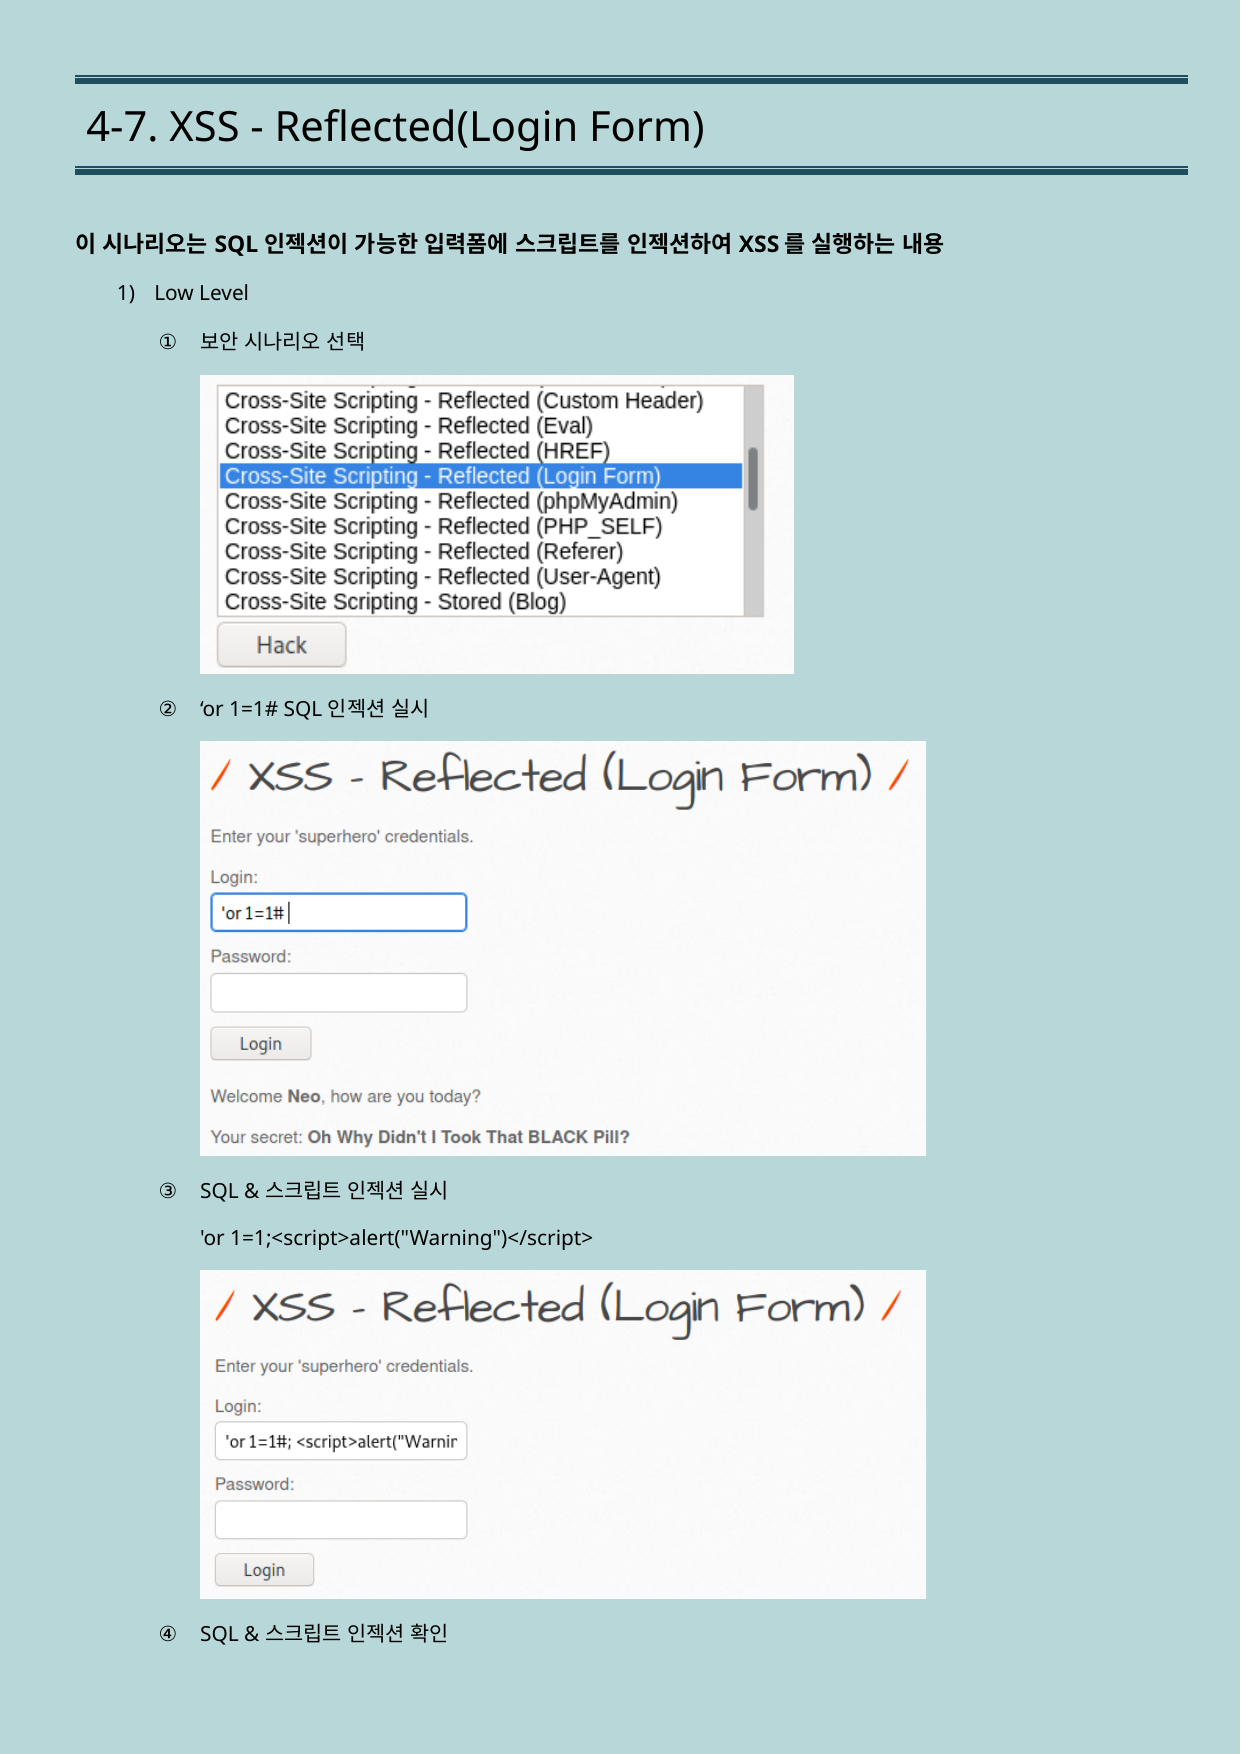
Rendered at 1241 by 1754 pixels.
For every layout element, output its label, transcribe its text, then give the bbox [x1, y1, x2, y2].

list Low Level [117, 278, 1165, 307]
list 보안 시나리오 선택 [158, 326, 1165, 356]
list SQL & 스크립트 인젝션 확인 [158, 1617, 1165, 1647]
picture [200, 1270, 927, 1599]
list ‘or 1=1# SQL 인젝션 실시 [158, 692, 1165, 723]
picture [200, 741, 927, 1156]
text 이 시나리오는 SQL 인젝션이 가능한 입력폼에 스크립트를 인젝션하여 XSS를 실행하는 내용 [75, 226, 1165, 259]
table_header 4-7. XSS - Reflected(Login Form) [75, 84, 1188, 166]
picture [200, 375, 794, 674]
list 'or 1=1;<script>alert("Warning")</script> [200, 1223, 1165, 1252]
list SQL & 스크립트 인젝션 실시 [158, 1174, 1165, 1204]
